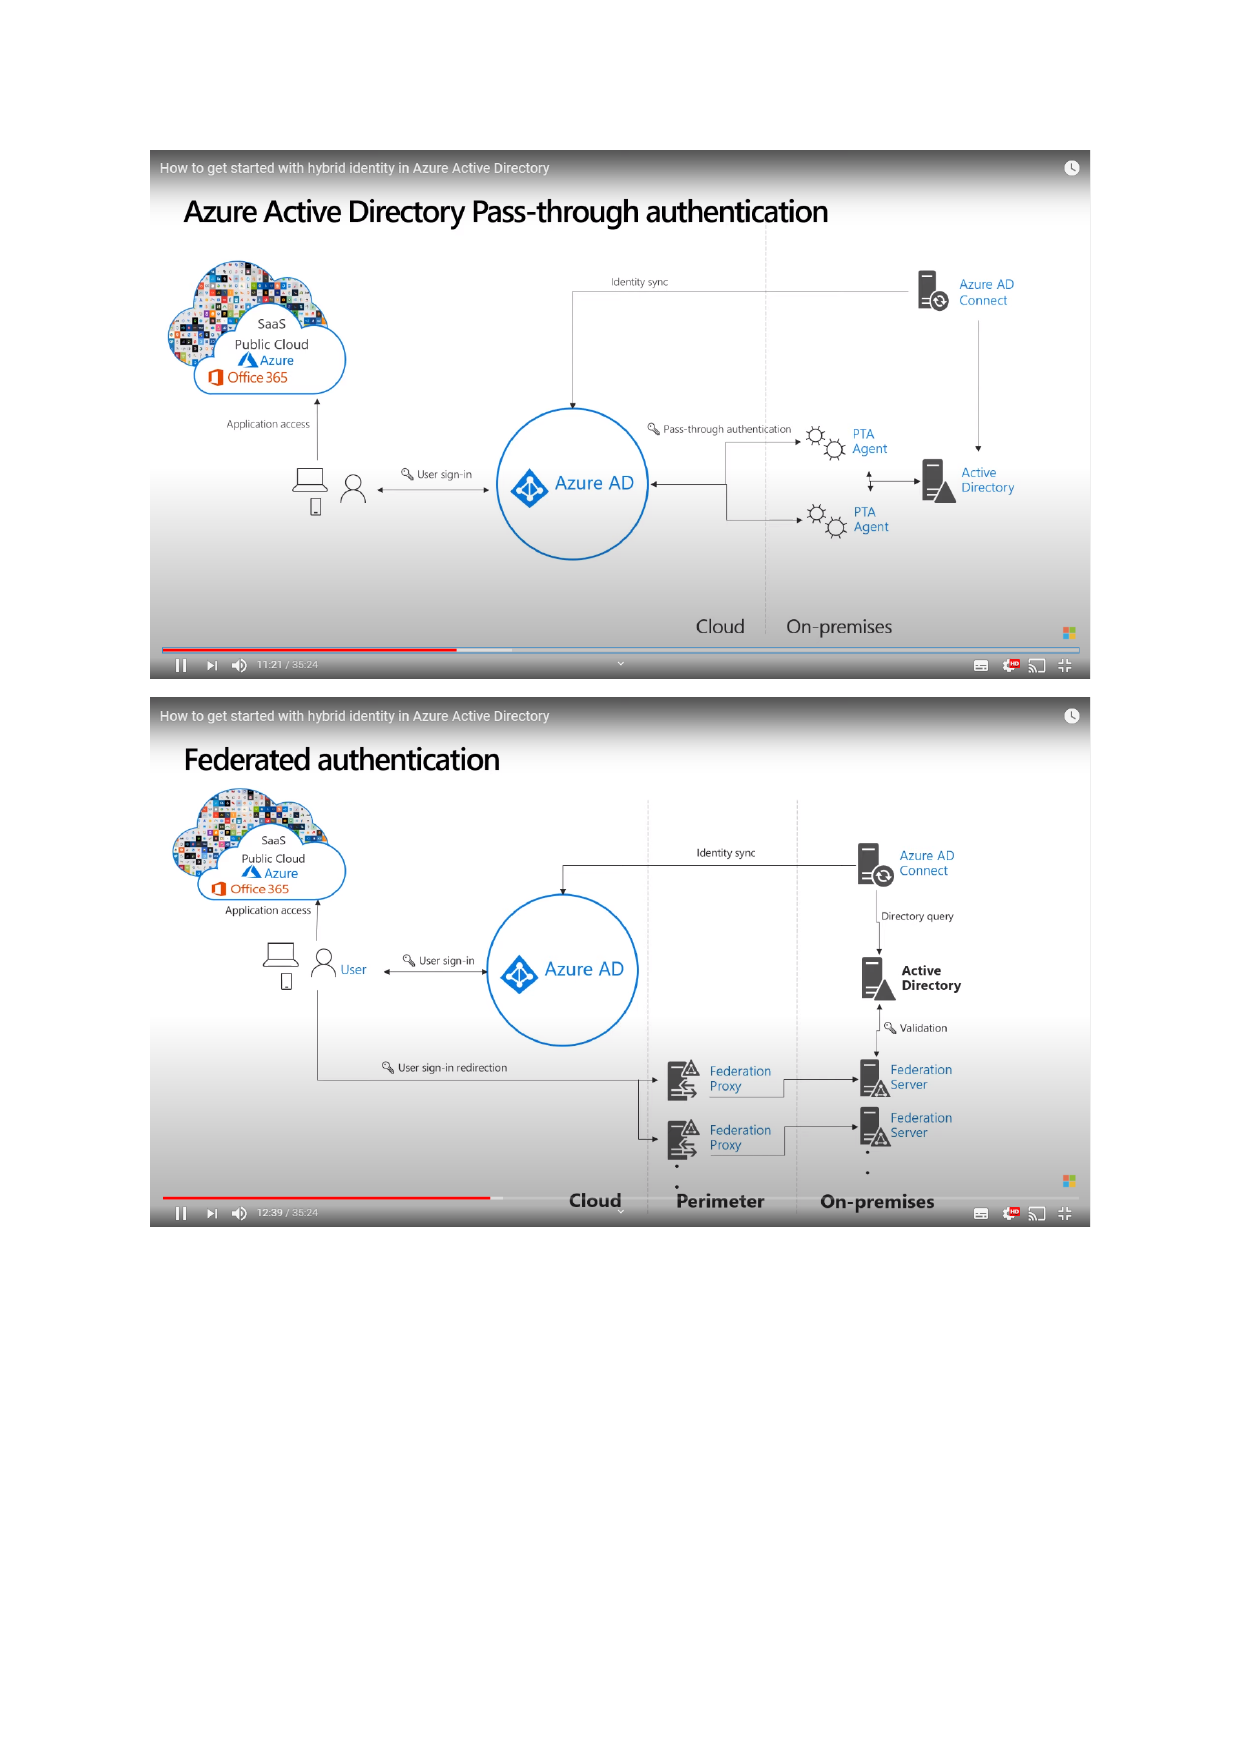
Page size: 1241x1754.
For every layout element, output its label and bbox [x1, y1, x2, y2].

picture [150, 697, 1091, 1227]
picture [150, 150, 1091, 679]
